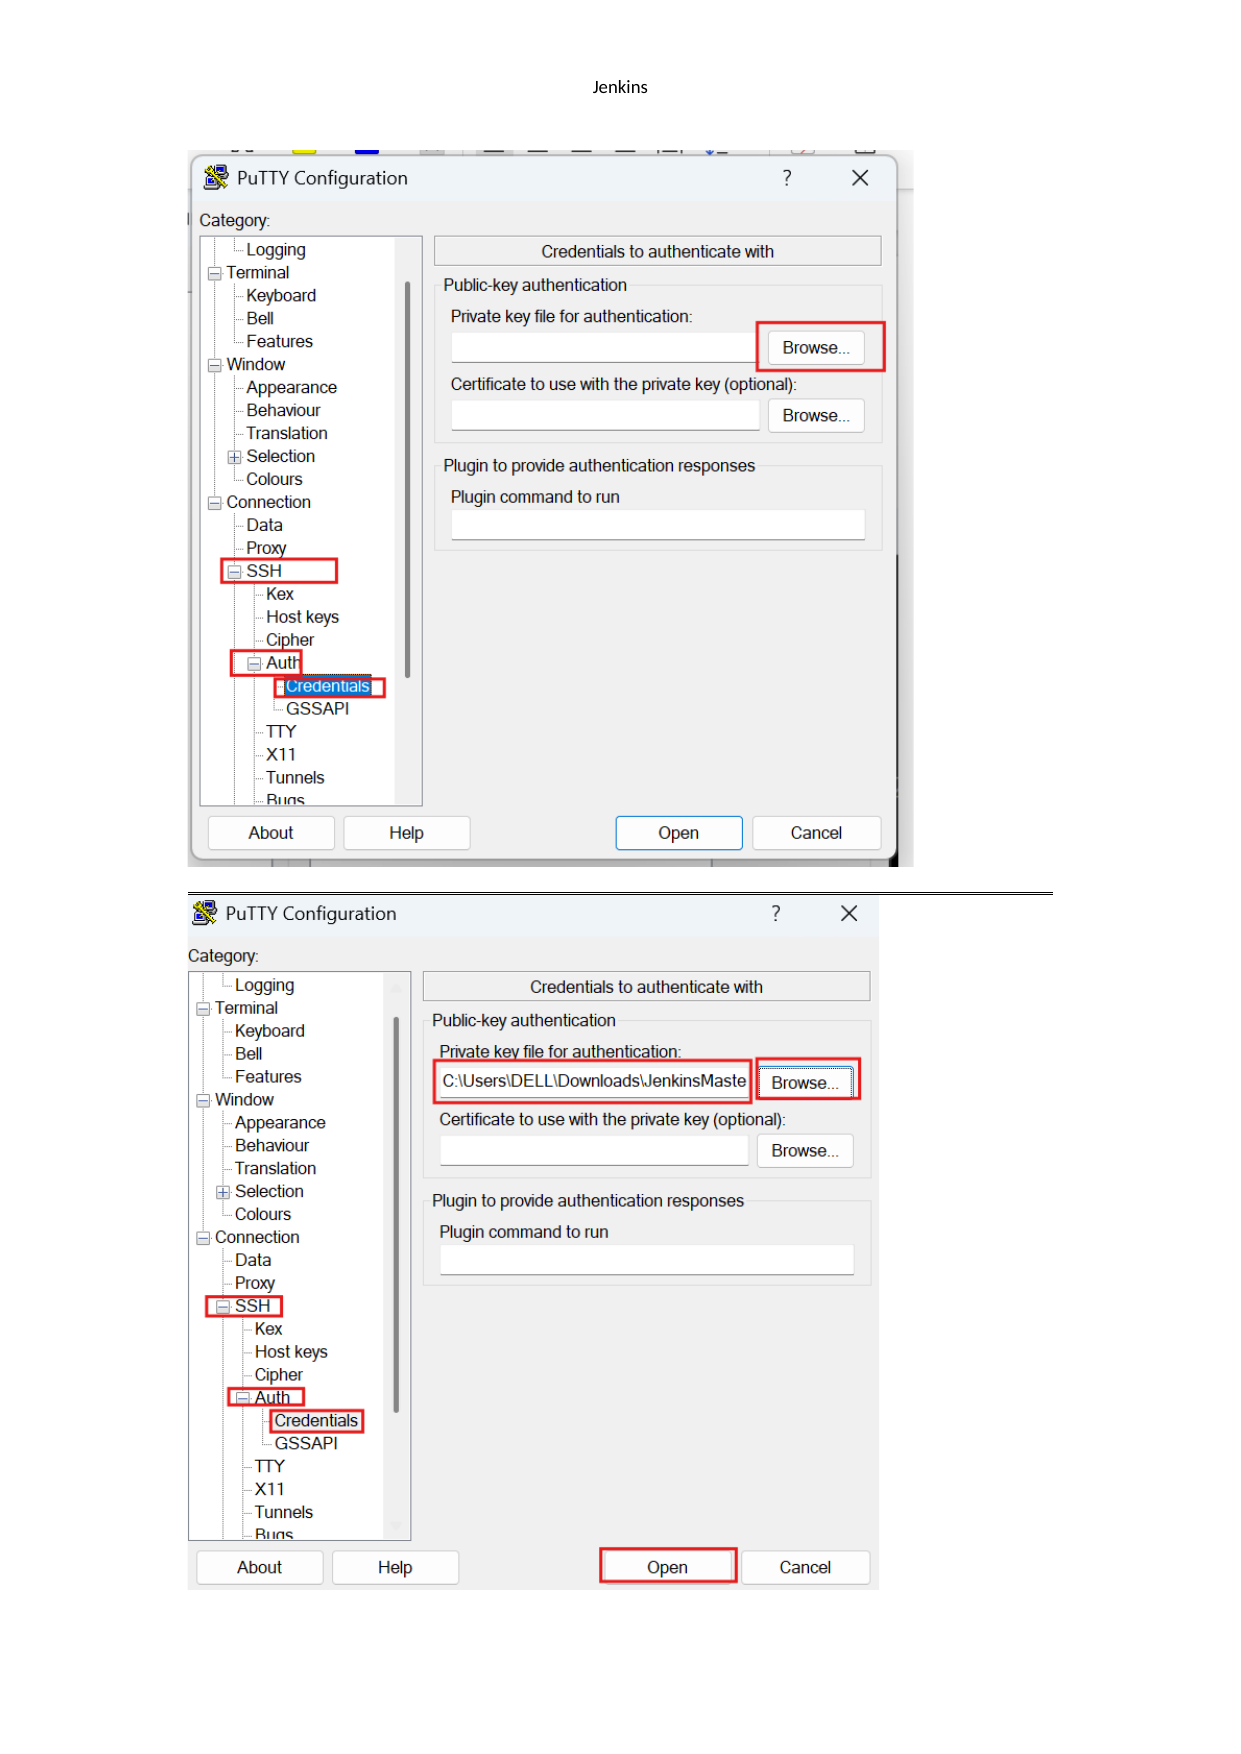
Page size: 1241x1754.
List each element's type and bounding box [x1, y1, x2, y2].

picture [187, 895, 880, 1590]
picture [187, 150, 914, 867]
